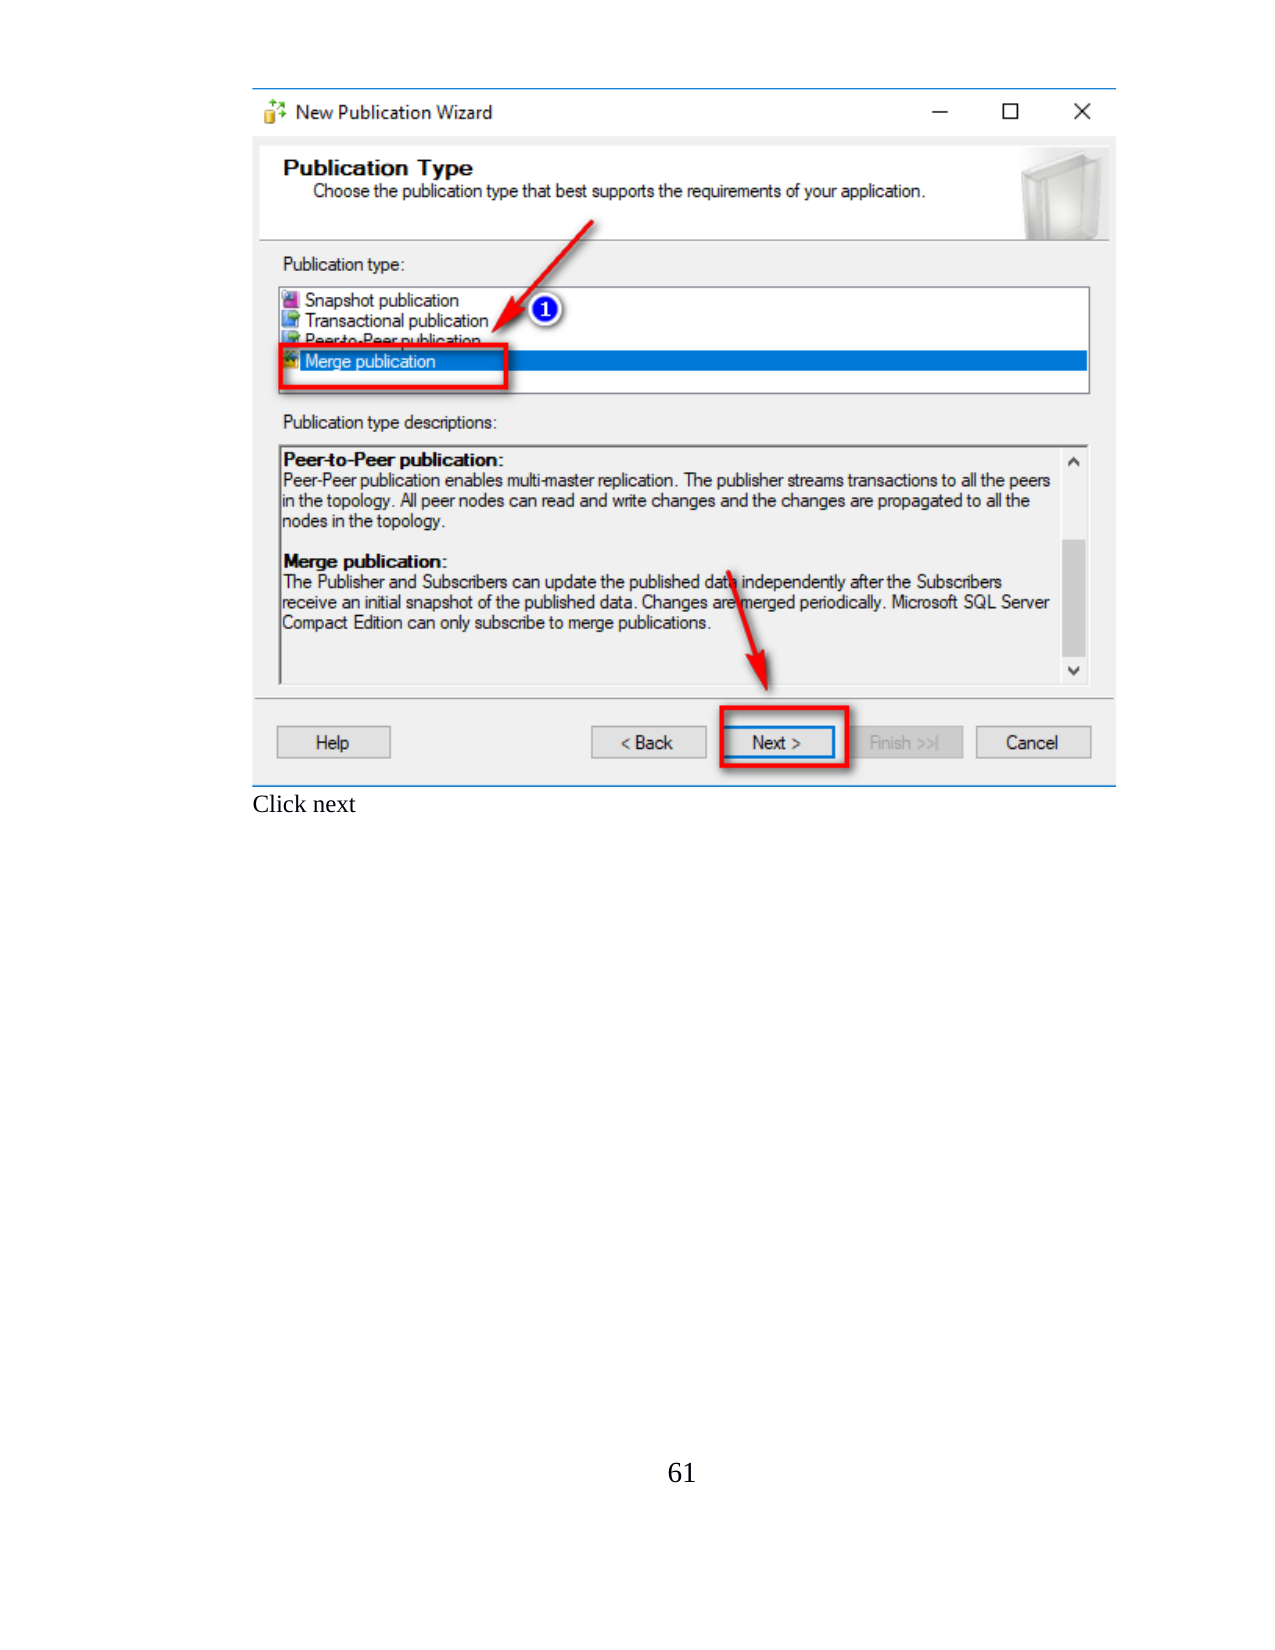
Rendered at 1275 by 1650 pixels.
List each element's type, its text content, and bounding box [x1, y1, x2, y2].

list Click next [252, 789, 1186, 818]
picture [252, 88, 1117, 787]
